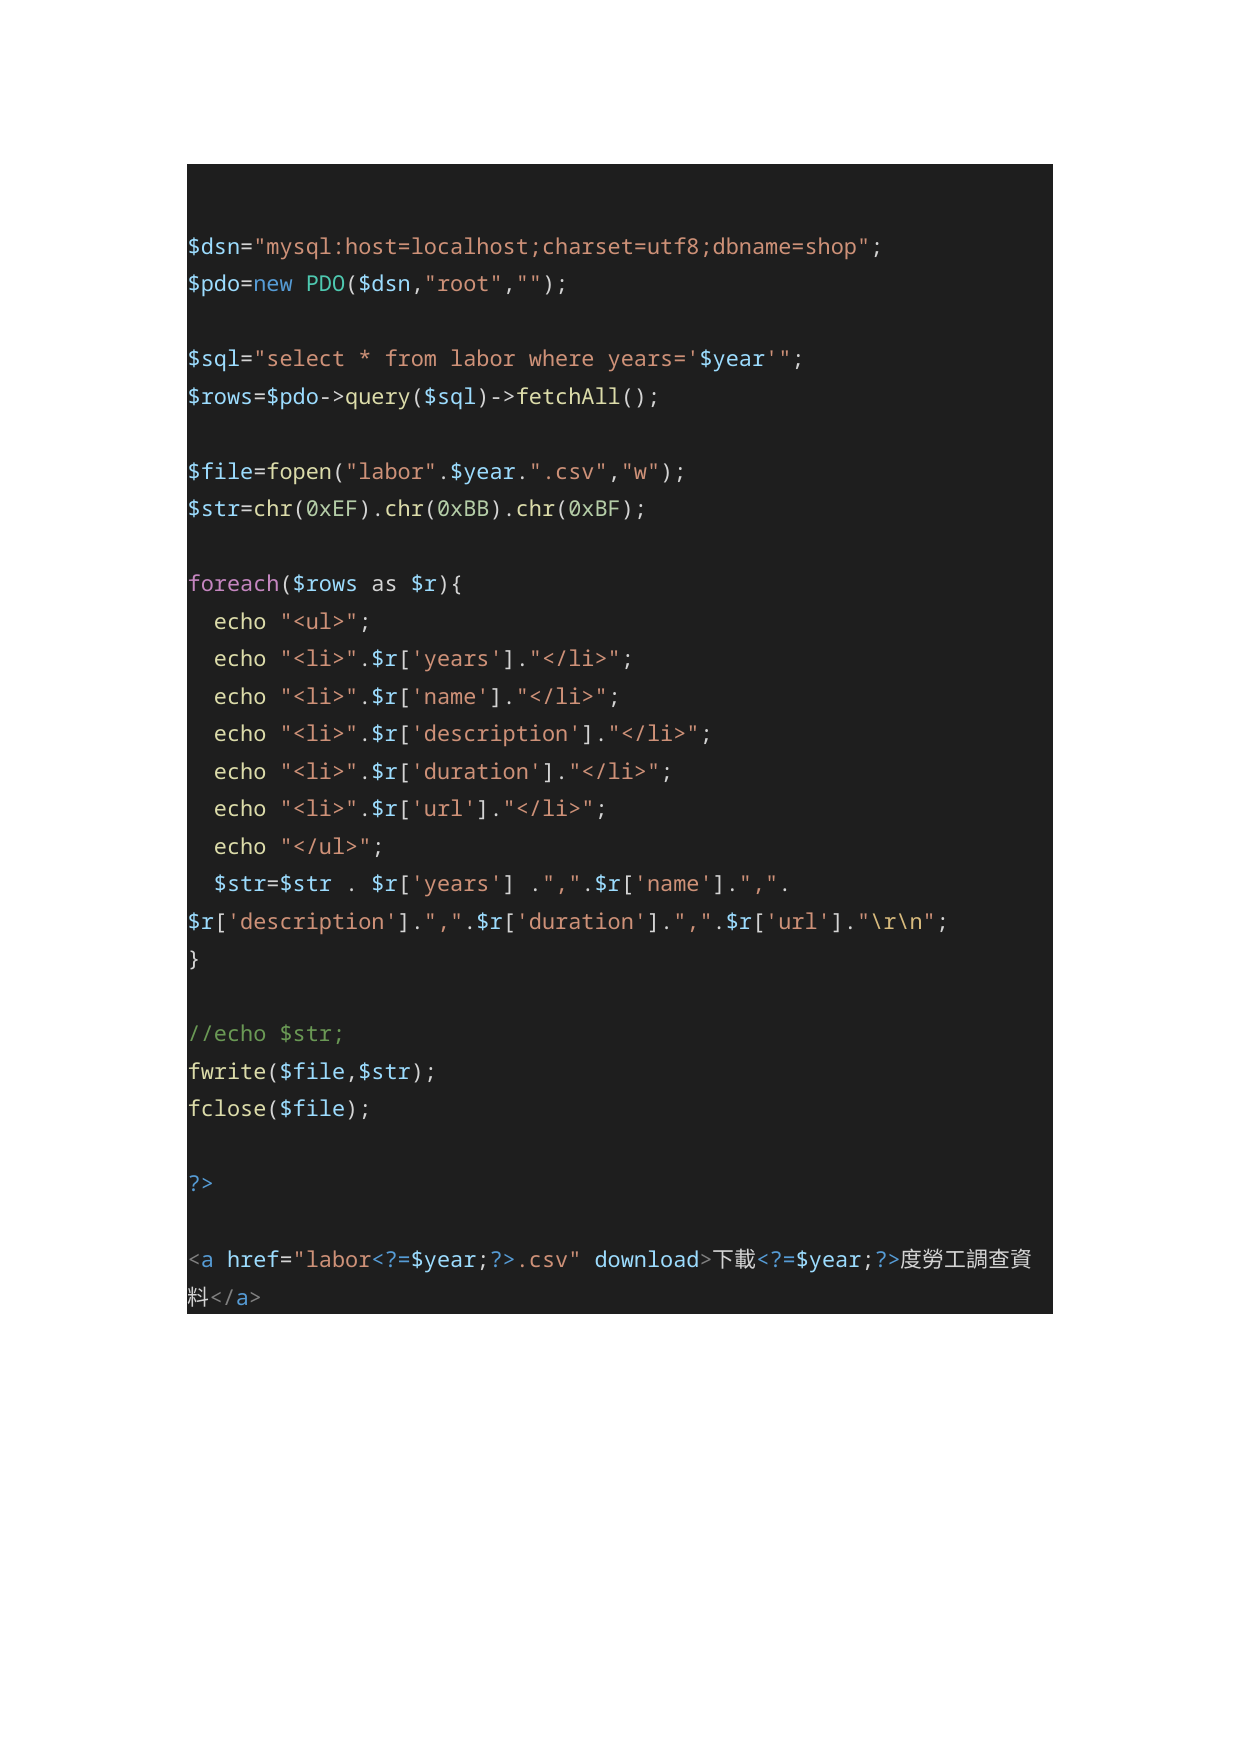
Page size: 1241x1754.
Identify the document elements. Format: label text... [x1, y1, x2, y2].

text $sql="select * from labor where years='$year'"; [187, 339, 1053, 377]
text $dsn="mysql:host=localhost;charset=utf8;dbname=shop"; [187, 227, 1053, 264]
text foreach($rows as $r){ [187, 564, 1053, 602]
text echo "<li>".$r['duration']."</li>"; [187, 752, 1053, 789]
text $str=chr(0xEF).chr(0xBB).chr(0xBF); [187, 489, 1053, 527]
text ?> [187, 1164, 1053, 1202]
text $file=fopen("labor".$year.".csv","w"); [187, 452, 1053, 489]
text echo "<li>".$r['name']."</li>"; [187, 677, 1053, 714]
text echo "<li>".$r['url']."</li>"; [187, 789, 1053, 827]
text echo "</ul>"; [187, 827, 1053, 864]
text $rows=$pdo->query($sql)->fetchAll(); [187, 377, 1053, 414]
text //echo $str; [187, 1014, 1053, 1052]
text fclose($file); [187, 1089, 1053, 1127]
text echo "<li>".$r['description']."</li>"; [187, 714, 1053, 752]
text echo "<li>".$r['years']."</li>"; [187, 639, 1053, 677]
text $str=$str . $r['years'] .",".$r['name'].",".$r['description'].",".$r['duration'].",".$r['url']."\r\n"; [187, 864, 1053, 939]
text $pdo=new PDO($dsn,"root",""); [187, 264, 1053, 302]
text } [187, 939, 1053, 977]
text <a href="labor<?=$year;?>.csv" download>下載<?=$year;?>度勞工調查資料</a> [187, 1239, 1053, 1314]
text echo "<ul>"; [187, 602, 1053, 639]
text fwrite($file,$str); [187, 1052, 1053, 1089]
